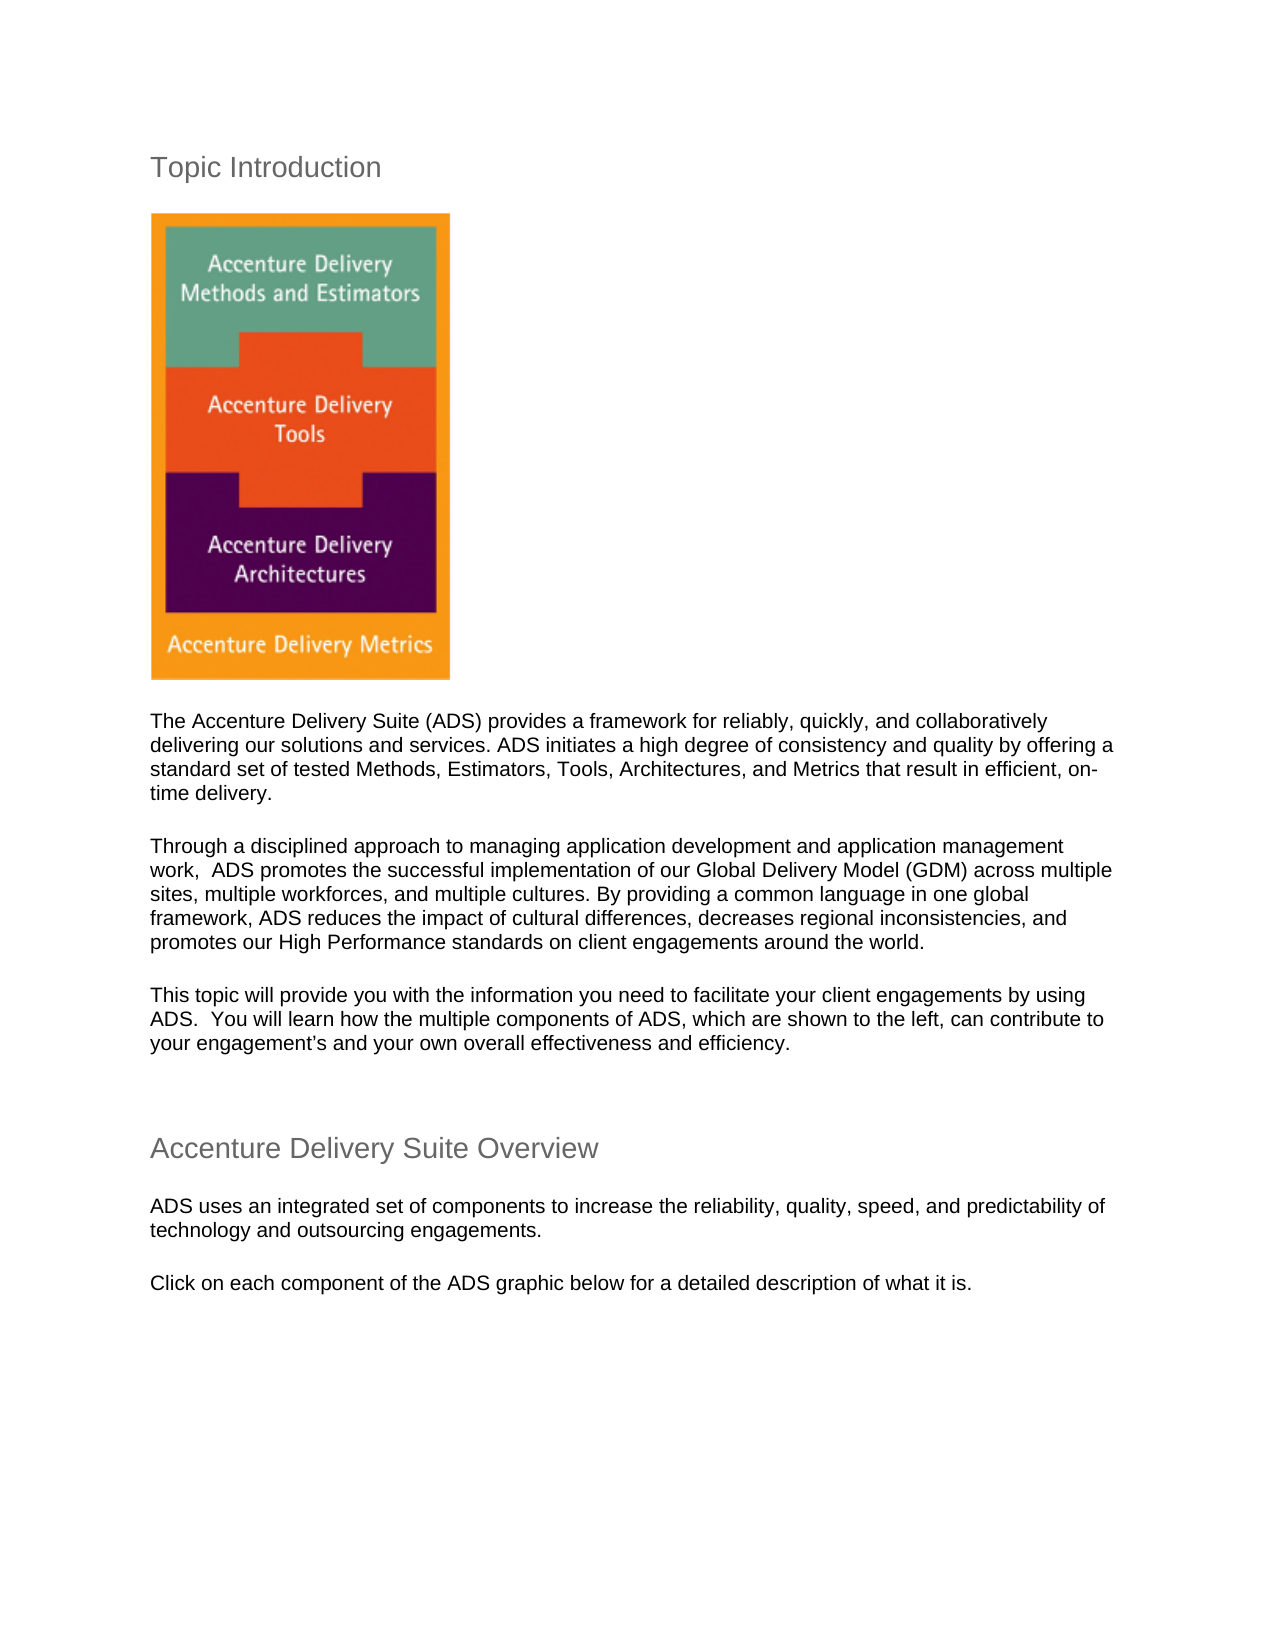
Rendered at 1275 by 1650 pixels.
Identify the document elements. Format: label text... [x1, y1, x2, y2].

picture [150, 212, 451, 680]
text ADS uses an integrated set of components to increase the reliability, quality, speed, and predictability of technology and outsourcing engagements. [150, 1194, 1125, 1242]
text This topic will provide you with the information you need to facilitate your client engagements by using ADS. You will learn how the multiple components of ADS, which are shown to the left, can contribute to your engagement’s and your own overall effectiveness and efficiency. [150, 983, 1125, 1055]
text Topic Introduction [150, 150, 1125, 183]
text The Accenture Delivery Suite (ADS) provides a framework for reliably, quickly, and collaboratively delivering our solutions and services. ADS initiates a high degree of consistency and quality by offering a standard set of tested Methods, Estimators, Tools, Architectures, and Metrics that result in efficient, on-time delivery. [150, 709, 1125, 805]
text Accenture Delivery Suite Overview [150, 1131, 1125, 1164]
text Through a disciplined approach to managing application development and application management work, ADS promotes the successful implementation of our Global Delivery Model (GDM) across multiple sites, multiple workforces, and multiple cultures. By providing a common language in one global framework, ADS reduces the impact of cultural differences, decreases regional inconsistencies, and promotes our High Performance standards on client engagements around the world. [150, 834, 1125, 954]
text Click on each component of the ADS graphic below for a detailed description of what it is. [150, 1271, 1125, 1295]
